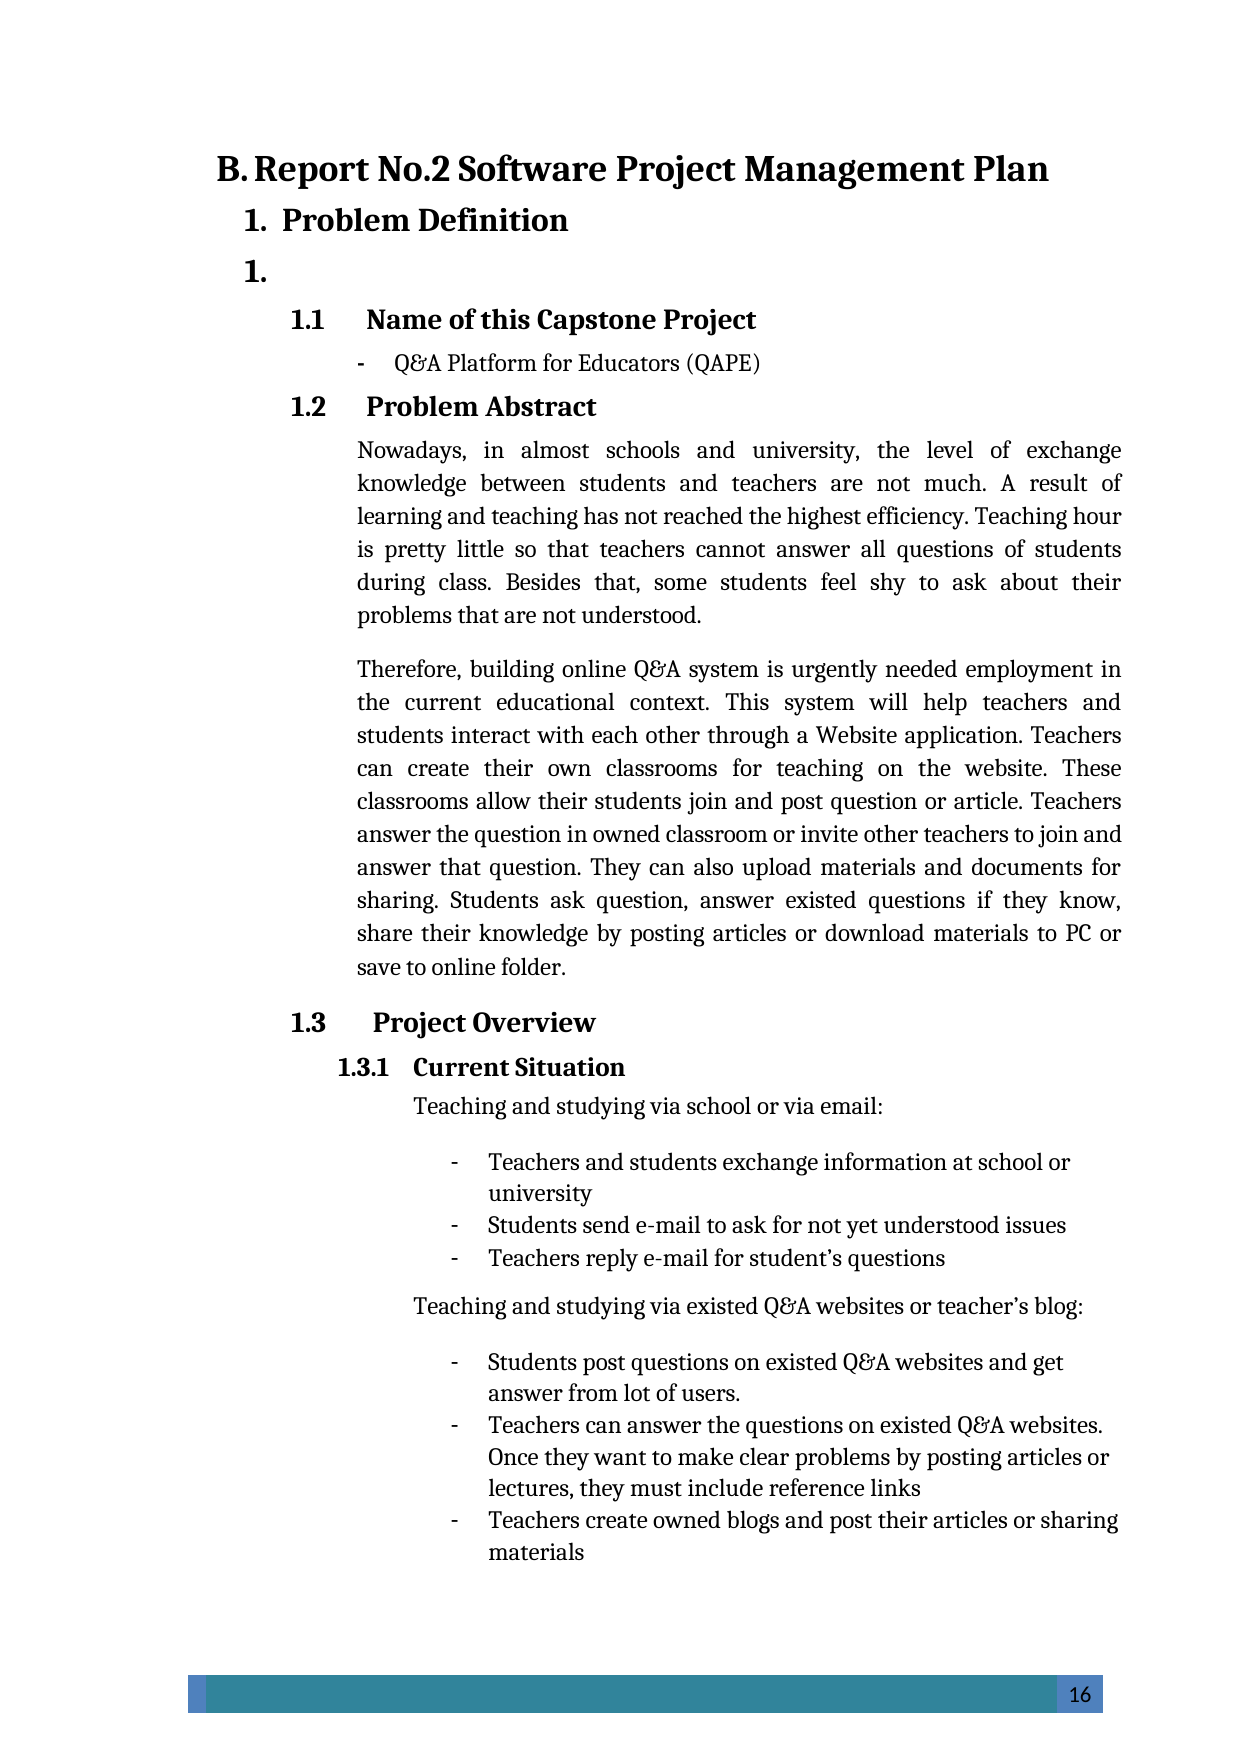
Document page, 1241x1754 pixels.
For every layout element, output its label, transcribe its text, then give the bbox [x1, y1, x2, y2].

list Teachers can answer the questions on existed Q&A websites. Once they want to make clear problems by posting articles or lectures, they must include reference links [451, 1410, 1122, 1502]
list Q&A Platform for Educators (QAPE) [357, 349, 1122, 378]
text Therefore, building online Q&A system is urgently needed employment in the current educational context. This system will help teachers and students interact with each other through a Website application. Teachers can create their own classrooms for teaching on the website. These classrooms allow their students join and post question or article. Teachers answer the question in owned classroom or invite other teachers to join and answer that question. They can also upload materials and documents for sharing. Students ask question, answer existed questions if they know, share their knowledge by posting articles or download materials to PC or save to online folder. [357, 655, 1122, 981]
text Teaching and studying via school or via email: [413, 1092, 1122, 1121]
subtitle Name of this Capstone Project [291, 303, 1122, 336]
list Teachers reply e-mail for student’s questions [451, 1242, 1122, 1273]
text Teaching and studying via existed Q&A websites or teacher’s blog: [413, 1292, 1122, 1321]
list Students send e-mail to ask for not yet understood issues [451, 1209, 1122, 1240]
subtitle Problem Definition [244, 201, 1122, 239]
list Teachers and students exchange information at school or university [451, 1146, 1122, 1207]
subtitle Report No.2 Software Project Management Plan [216, 148, 1122, 191]
list Students post questions on existed Q&A websites and get answer from lot of users. [451, 1346, 1122, 1407]
subtitle Problem Abstract [291, 390, 1122, 424]
text Nowadays, in almost schools and university, the level of exchange knowledge between students and teachers are not much. A result of learning and teaching has not reached the highest efficiency. Teaching hour is pretty little so that teachers cannot answer all questions of students during class. Besides that, some students feel shy to ask about their problems that are not understood. [357, 436, 1122, 630]
subtitle Current Situation [338, 1052, 1122, 1083]
list Teachers create owned blogs and post their articles or sharing materials [451, 1504, 1122, 1566]
subtitle Project Overview [291, 1006, 1122, 1040]
